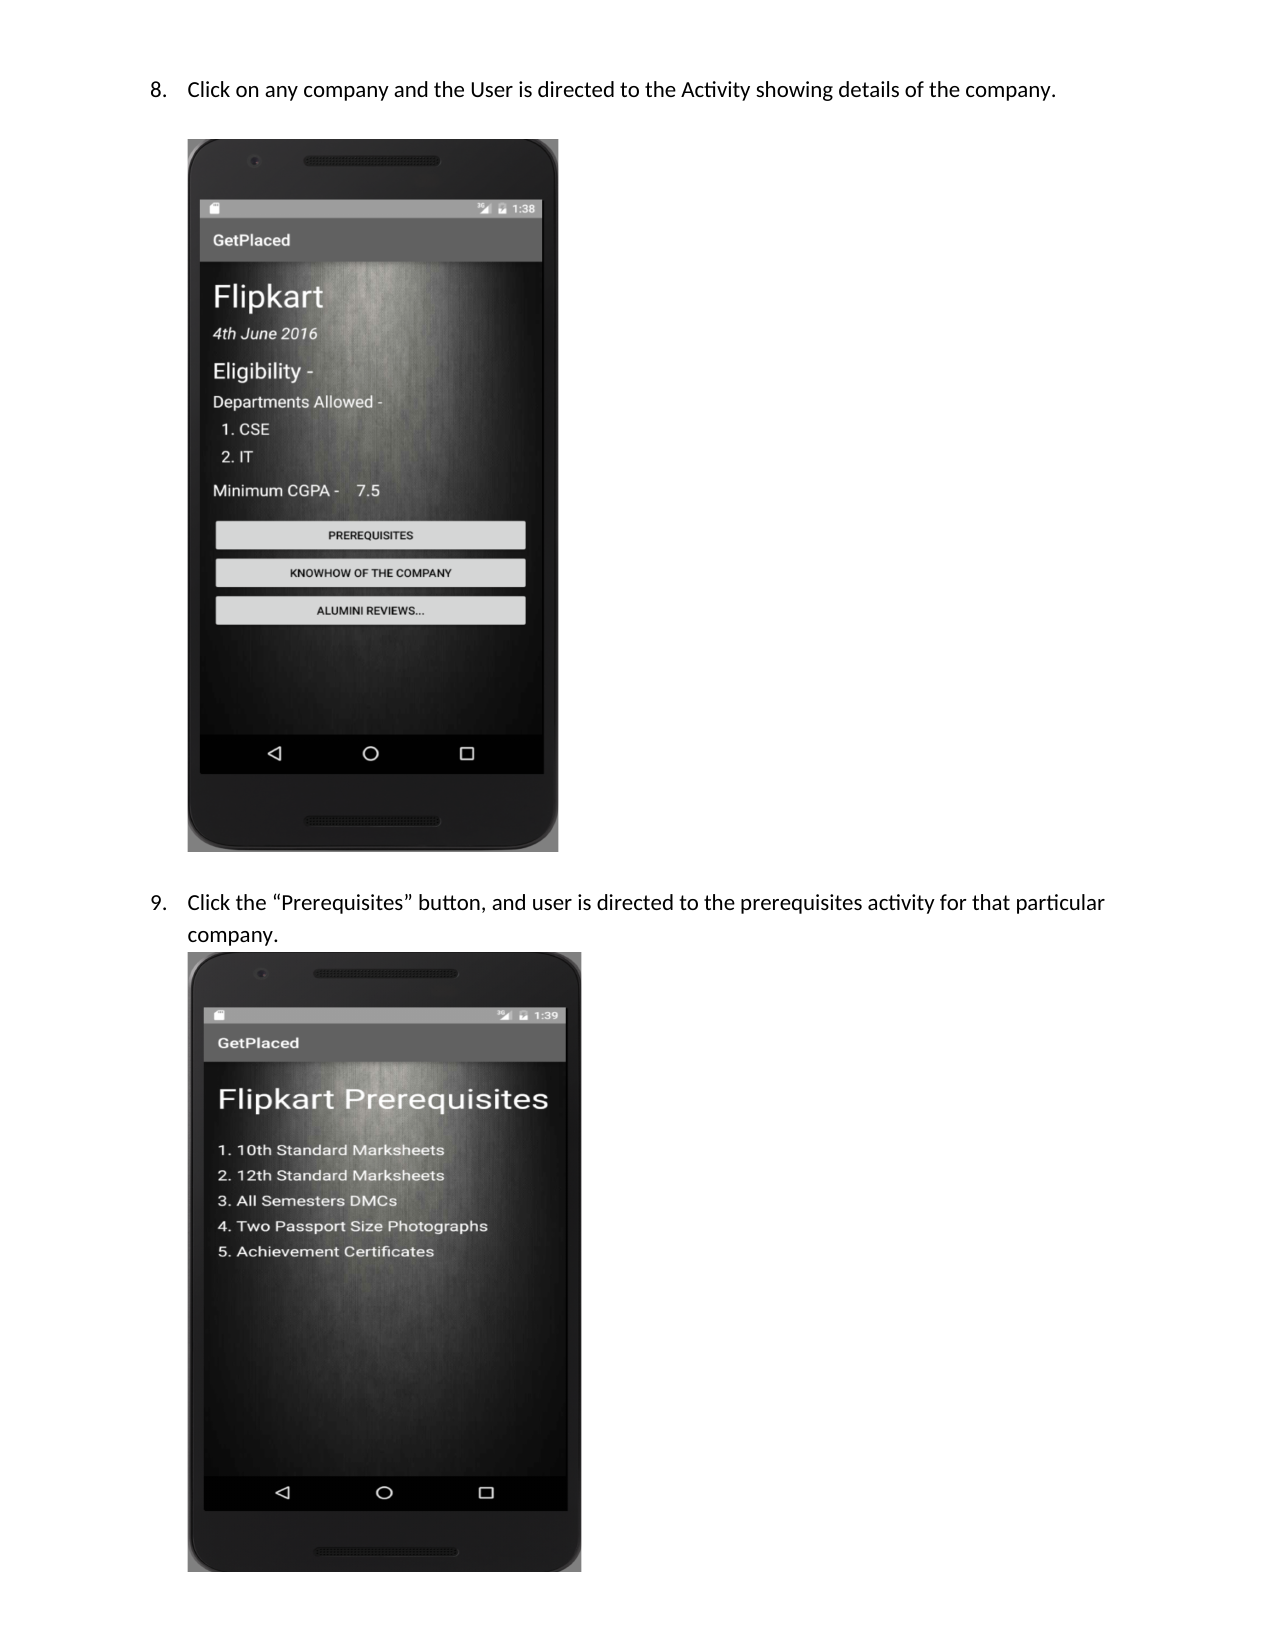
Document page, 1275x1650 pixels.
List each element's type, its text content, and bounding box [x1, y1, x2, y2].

list Click on any company and the User is directed to the Activity showing details of the company. [150, 75, 1200, 103]
picture [187, 952, 582, 1572]
picture [187, 139, 559, 852]
list Click the “Prerequisites” button, and user is directed to the prerequisites activity for that particular company. [150, 888, 1200, 948]
